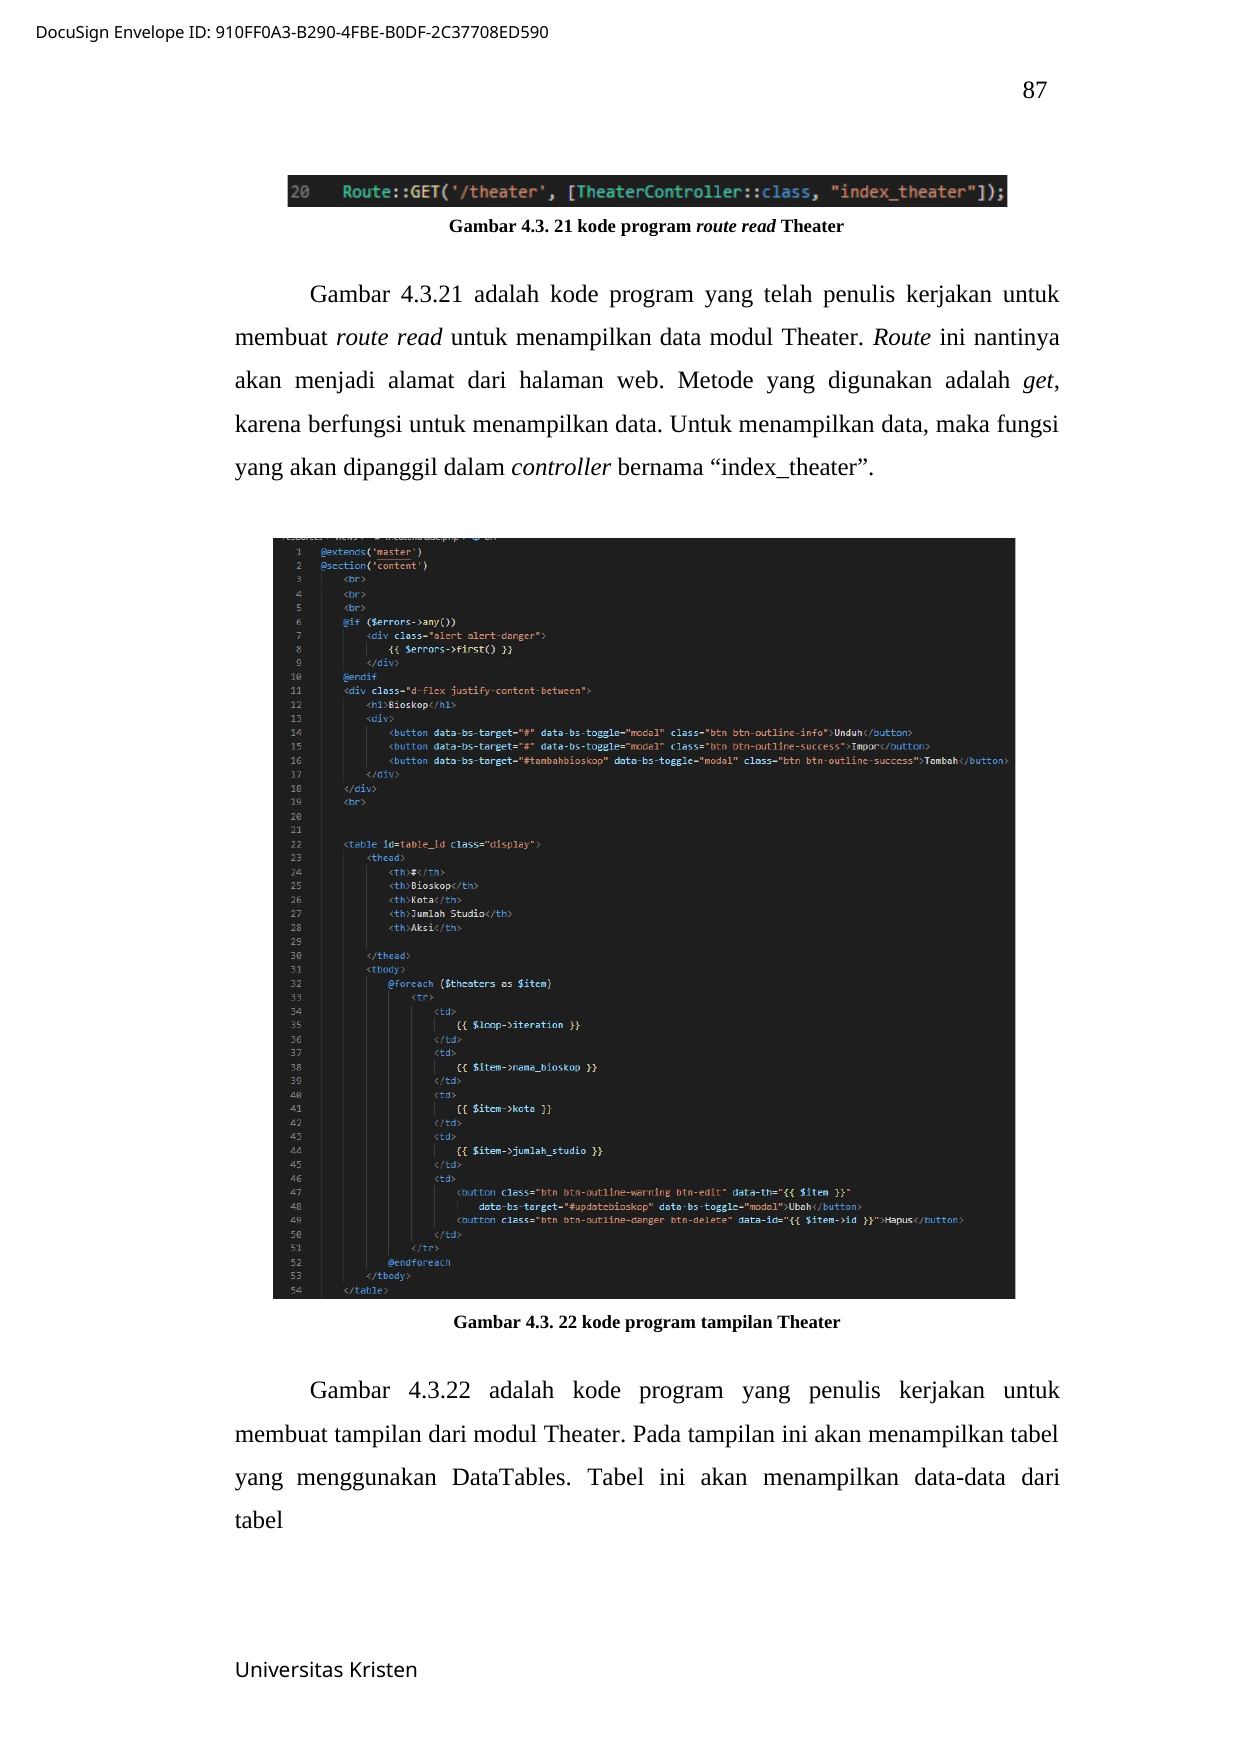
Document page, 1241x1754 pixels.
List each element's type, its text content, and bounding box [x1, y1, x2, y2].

text Gambar 4.3.22 adalah kode program yang penulis kerjakan untuk membuat tampilan dari modul Theater. Pada tampilan ini akan menampilkan tabel yang menggunakan DataTables. Tabel ini akan menampilkan data-data dari tabel [234, 1376, 1060, 1534]
picture [287, 175, 1008, 207]
text Gambar 4.3. 21 kode program route read Theater [333, 215, 959, 236]
picture [273, 538, 1016, 1299]
text Gambar 4.3.21 adalah kode program yang telah penulis kerjakan untuk membuat route read untuk menampilkan data modul Theater. Route ini nantinya akan menjadi alamat dari halaman web. Metode yang digunakan adalah get, karena berfungsi untuk menampilkan data. Untuk menampilkan data, maka fungsi yang akan dipanggil dalam controller bernama “index_theater”. [234, 279, 1060, 481]
text Gambar 4.3. 22 kode program tampilan Theater [334, 1299, 960, 1332]
